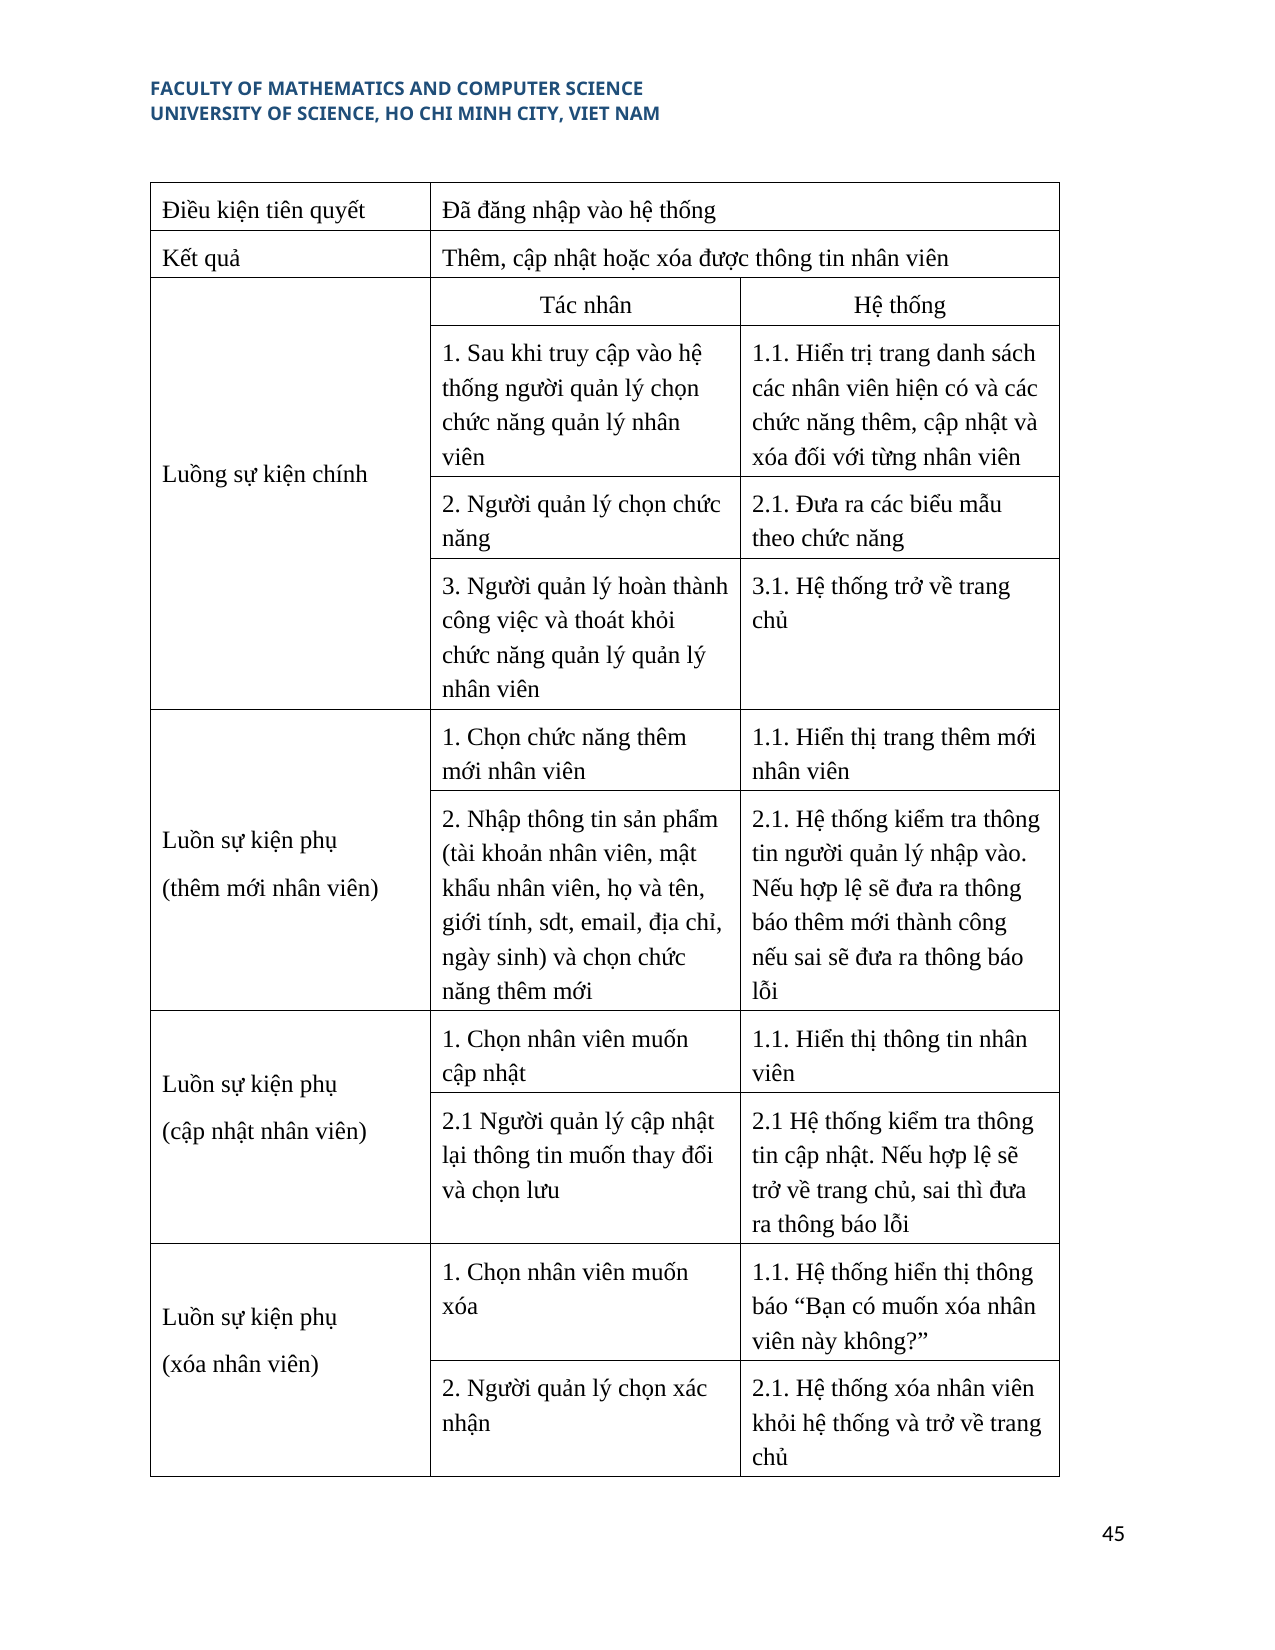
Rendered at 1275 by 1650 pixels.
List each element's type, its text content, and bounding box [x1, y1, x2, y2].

table_cell Luồn sự kiện phụ (cập nhật nhân viên) [151, 1011, 430, 1243]
table_cell Thêm, cập nhật hoặc xóa được thông tin nhân viên [431, 231, 1059, 277]
table_cell 1.1. Hiển thị thông tin nhân viên [741, 1011, 1059, 1092]
table_cell Hệ thống [741, 278, 1059, 324]
table_cell 2.1 Người quản lý cập nhật lại thông tin muốn thay đổi và chọn lưu [431, 1093, 740, 1243]
table_cell 2.1 Hệ thống kiểm tra thông tin cập nhật. Nếu hợp lệ sẽ trở về trang chủ, sai thì đưa ra thông báo lỗi [741, 1093, 1059, 1243]
table_cell 2.1. Hệ thống xóa nhân viên khỏi hệ thống và trở về trang chủ [741, 1361, 1059, 1476]
table_cell 1.1. Hiển trị trang danh sách các nhân viên hiện có và các chức năng thêm, cập nhật và xóa đối với từng nhân viên [741, 326, 1059, 476]
table_cell 2.1. Hệ thống kiểm tra thông tin người quản lý nhập vào. Nếu hợp lệ sẽ đưa ra thông báo thêm mới thành công nếu sai sẽ đưa ra thông báo lỗi [741, 791, 1059, 1010]
table_cell 2.1. Đưa ra các biểu mẫu theo chức năng [741, 477, 1059, 557]
table_cell Đã đăng nhập vào hệ thống [431, 183, 1059, 229]
table_cell Tác nhân [431, 278, 740, 324]
table_cell 2. Người quản lý chọn xác nhận [431, 1361, 740, 1476]
table_cell Điều kiện tiên quyết [151, 183, 430, 229]
table_cell 1.1. Hiển thị trang thêm mới nhân viên [741, 710, 1059, 790]
table_cell 2. Nhập thông tin sản phẩm (tài khoản nhân viên, mật khẩu nhân viên, họ và tên, giới tính, sdt, email, địa chỉ, ngày sinh) và chọn chức năng thêm mới [431, 791, 740, 1010]
table_cell 2. Người quản lý chọn chức năng [431, 477, 740, 557]
table_cell 3.1. Hệ thống trở về trang chủ [741, 559, 1059, 708]
table_cell 1. Chọn nhân viên muốn xóa [431, 1244, 740, 1360]
table_cell 1.1. Hệ thống hiển thị thông báo “Bạn có muốn xóa nhân viên này không?” [741, 1244, 1059, 1360]
table_cell Luồng sự kiện chính [151, 278, 430, 708]
table_cell Kết quả [151, 231, 430, 277]
table_cell 3. Người quản lý hoàn thành công việc và thoát khỏi chức năng quản lý quản lý nhân viên [431, 559, 740, 708]
table_cell 1. Chọn chức năng thêm mới nhân viên [431, 710, 740, 790]
table_cell 1. Chọn nhân viên muốn cập nhật [431, 1011, 740, 1092]
table_cell Luồn sự kiện phụ (thêm mới nhân viên) [151, 710, 430, 1010]
table_cell Luồn sự kiện phụ (xóa nhân viên) [151, 1244, 430, 1476]
table_cell 1. Sau khi truy cập vào hệ thống người quản lý chọn chức năng quản lý nhân viên [431, 326, 740, 476]
